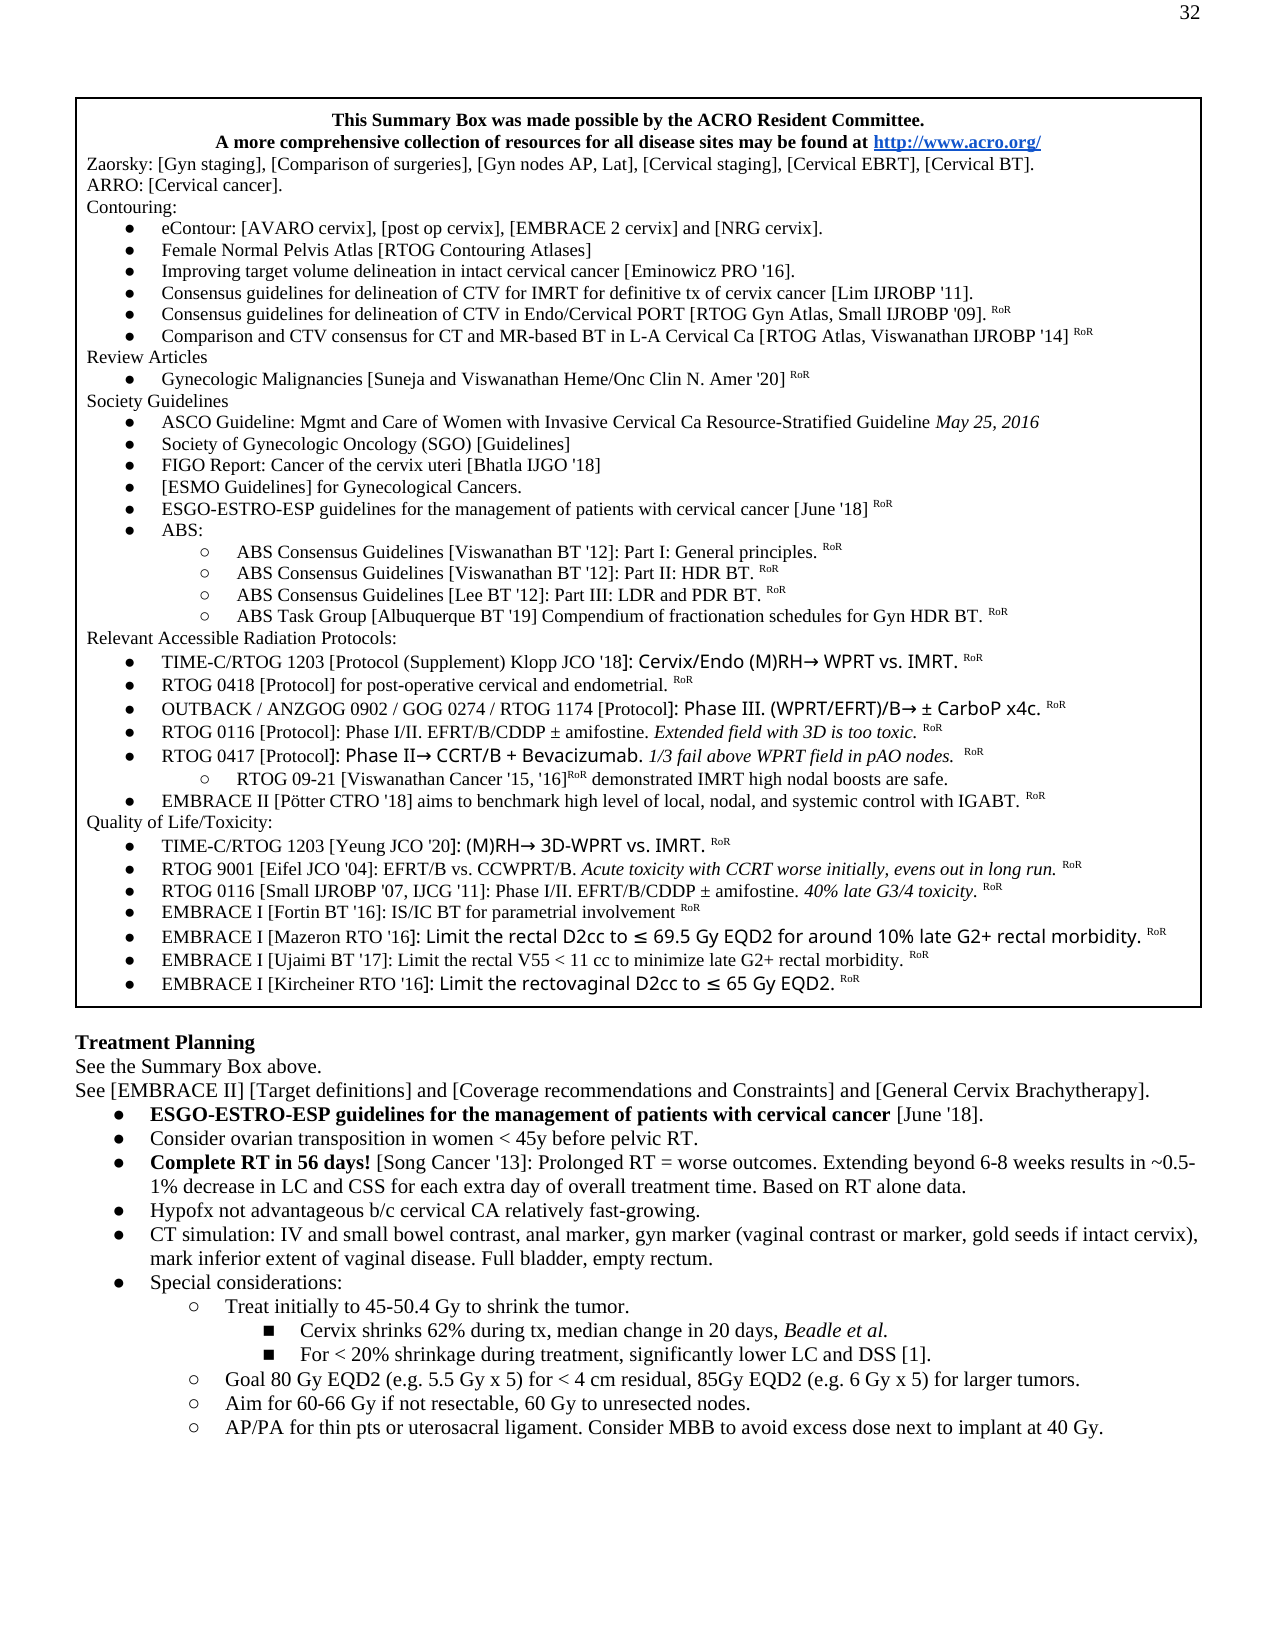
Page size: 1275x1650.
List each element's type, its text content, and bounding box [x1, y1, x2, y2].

list Hypofx not advantageous b/c cervical CA relatively fast-growing. [112, 1198, 1200, 1222]
subtitle Treatment Planning [75, 1029, 1200, 1054]
list Special considerations: [112, 1270, 1200, 1294]
text See [EMBRACE II] [Target definitions] and [Coverage recommendations and Constraints] and [General Cervix Brachytherapy]. [75, 1078, 1200, 1102]
list AP/PA for thin pts or uterosacral ligament. Consider MBB to avoid excess dose next to implant at 40 Gy. [187, 1414, 1200, 1439]
list Treat initially to 45-50.4 Gy to shrink the tumor. [187, 1294, 1200, 1318]
list Consider ovarian transposition in women < 45y before pelvic RT. [112, 1126, 1200, 1150]
list For < 20% shrinkage during treatment, significantly lower LC and DSS [1]. [262, 1342, 1200, 1366]
list Goal 80 Gy EQD2 (e.g. 5.5 Gy x 5) for < 4 cm residual, 85Gy EQD2 (e.g. 6 Gy x 5) for larger tumors. [187, 1366, 1200, 1391]
list CT simulation: IV and small bowel contrast, anal marker, gyn marker (vaginal contrast or marker, gold seeds if intact cervix), mark inferior extent of vaginal disease. Full bladder, empty rectum. [112, 1222, 1200, 1270]
list Complete RT in 56 days! [Song Cancer '13]: Prolonged RT = worse outcomes. Extending beyond 6-8 weeks results in ~0.5-1% decrease in LC and CSS for each extra day of overall treatment time. Based on RT alone data. [112, 1150, 1200, 1198]
text See the Summary Box above. [75, 1054, 1200, 1078]
list ESGO-ESTRO-ESP guidelines for the management of patients with cervical cancer [June '18]. [112, 1102, 1200, 1126]
list Aim for 60-66 Gy if not resectable, 60 Gy to unresected nodes. [187, 1391, 1200, 1414]
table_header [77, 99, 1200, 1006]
list Cervix shrinks 62% during tx, median change in 20 days, Beadle et al. [262, 1318, 1200, 1342]
